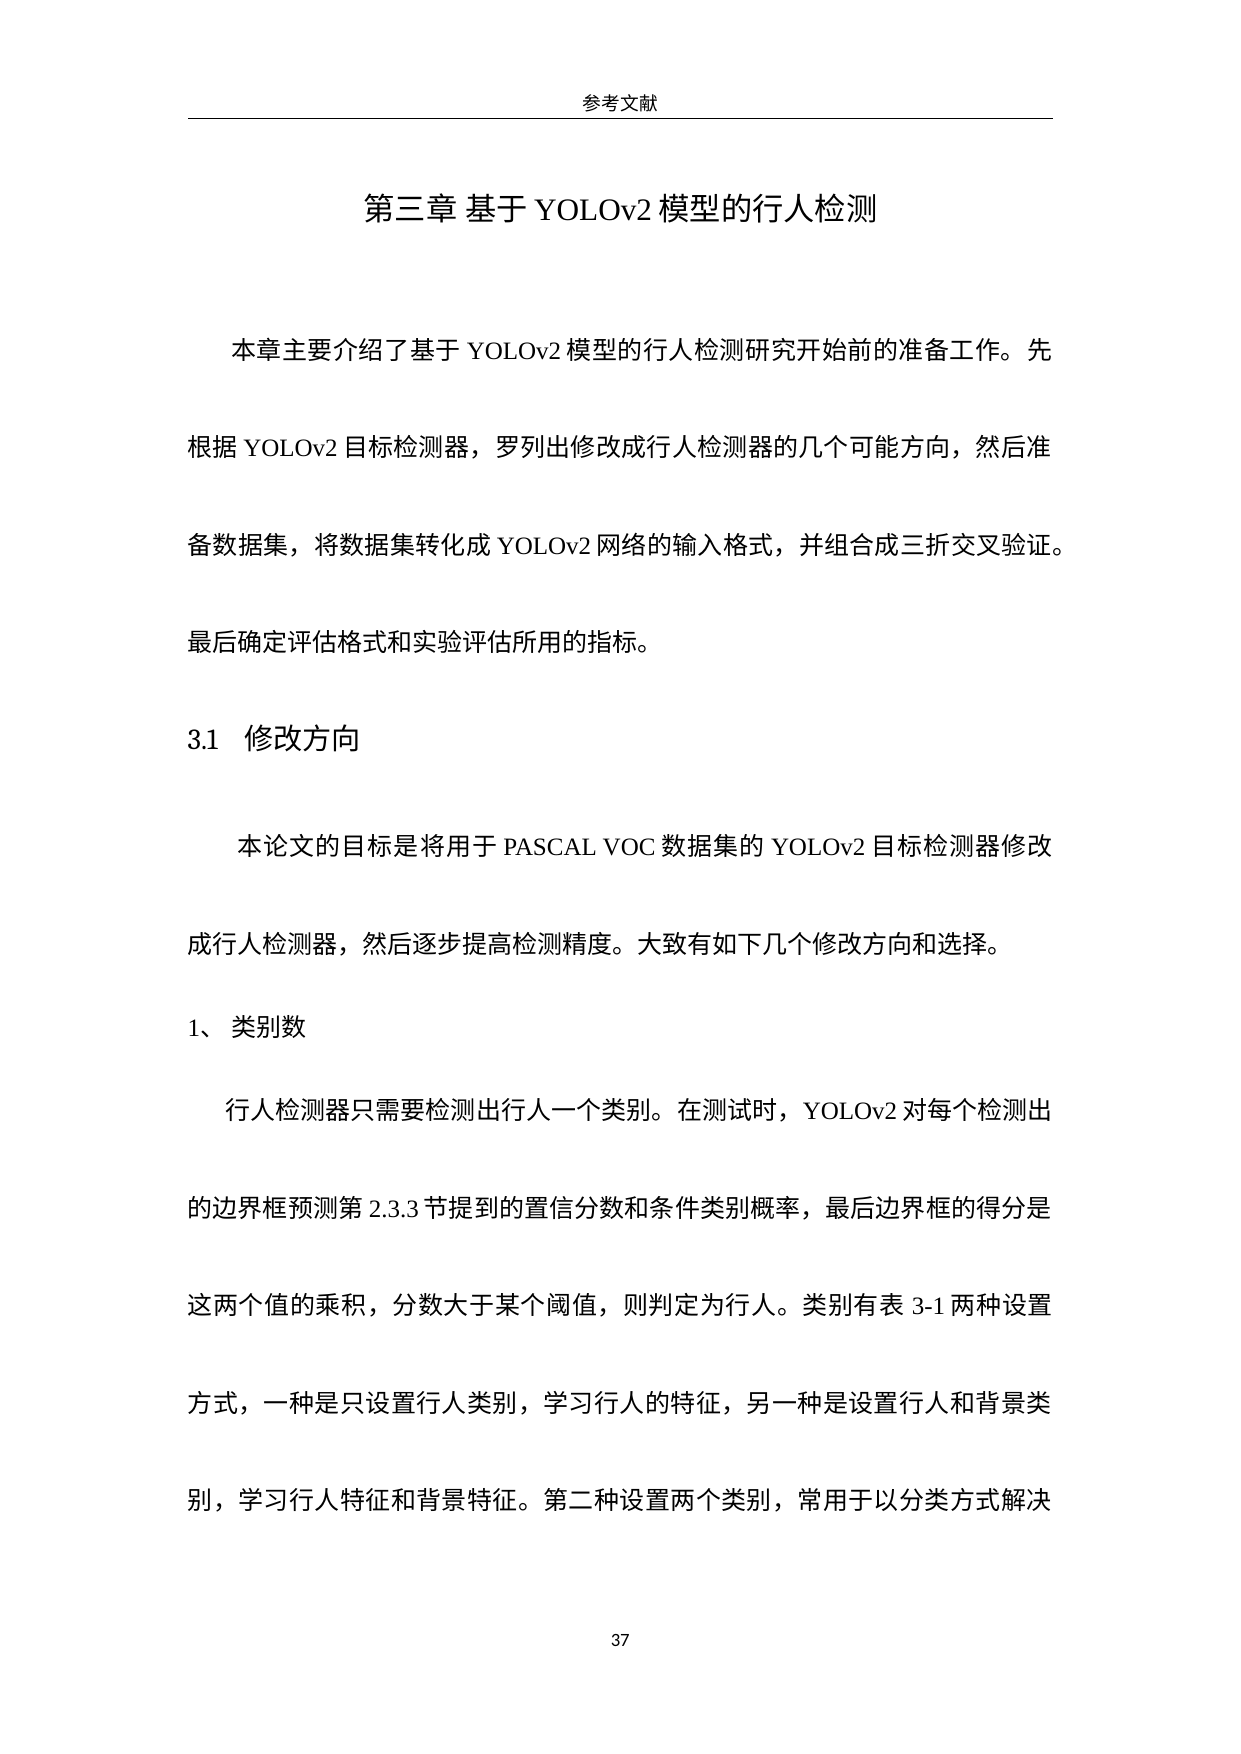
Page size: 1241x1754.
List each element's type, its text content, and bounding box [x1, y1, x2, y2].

text 本论文的目标是将用于PASCAL VOC数据集的YOLOv2目标检测器修改成行人检测器，然后逐步提高检测精度。大致有如下几个修改方向和选择。 [187, 812, 1053, 975]
text 本章主要介绍了基于YOLOv2模型的行人检测研究开始前的准备工作。先根据YOLOv2目标检测器，罗列出修改成行人检测器的几个可能方向，然后准备数据集，将数据集转化成YOLOv2网络的输入格式，并组合成三折交叉验证。最后确定评估格式和实验评估所用的指标。 [187, 316, 1053, 673]
subtitle 第三章 基于YOLOv2模型的行人检测 [187, 174, 1053, 239]
list 类别数 [187, 993, 1053, 1058]
list 修改方向 [187, 704, 1053, 769]
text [187, 1076, 1053, 1531]
